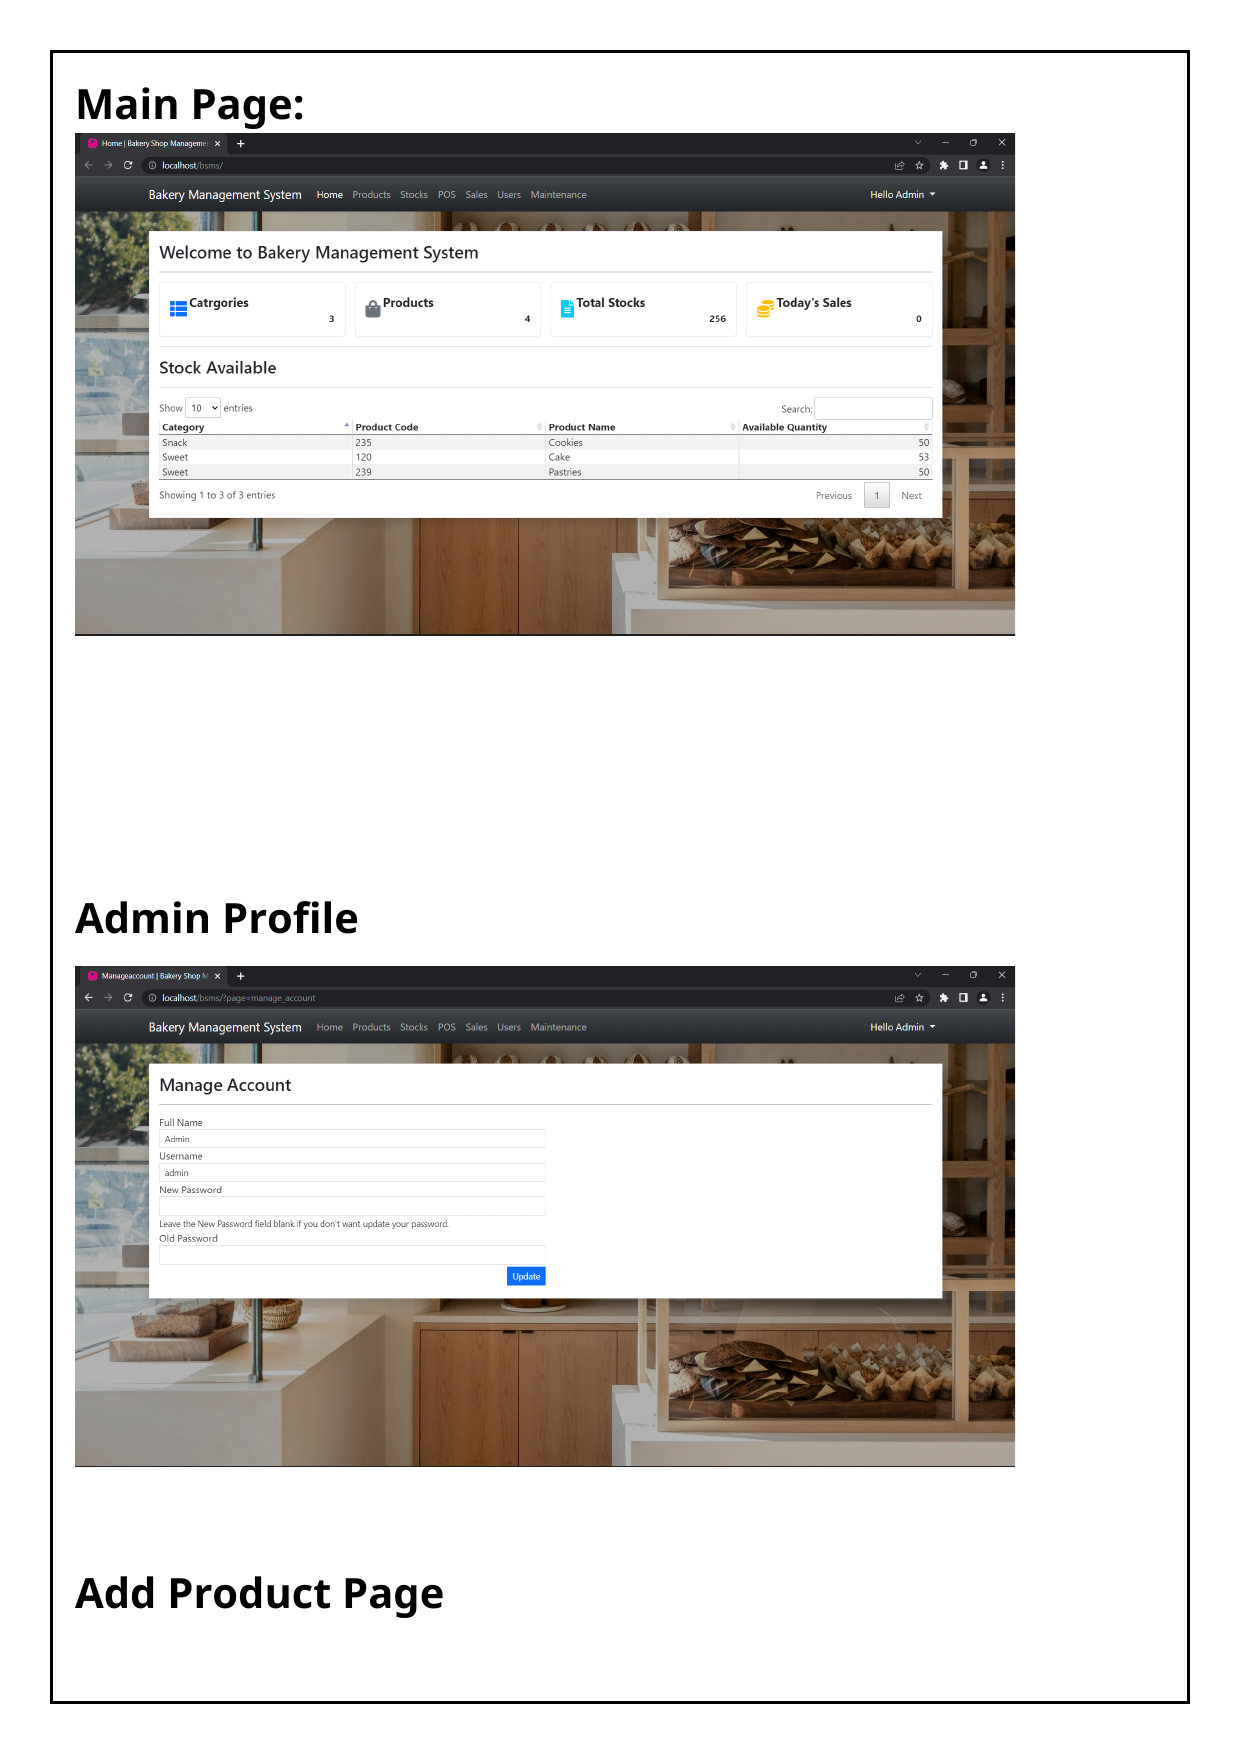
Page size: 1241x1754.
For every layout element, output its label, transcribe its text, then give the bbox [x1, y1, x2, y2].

text Add Product Page [75, 1564, 1165, 1621]
picture [75, 133, 1016, 636]
text Admin Profile [75, 888, 1165, 945]
picture [75, 966, 1016, 1467]
